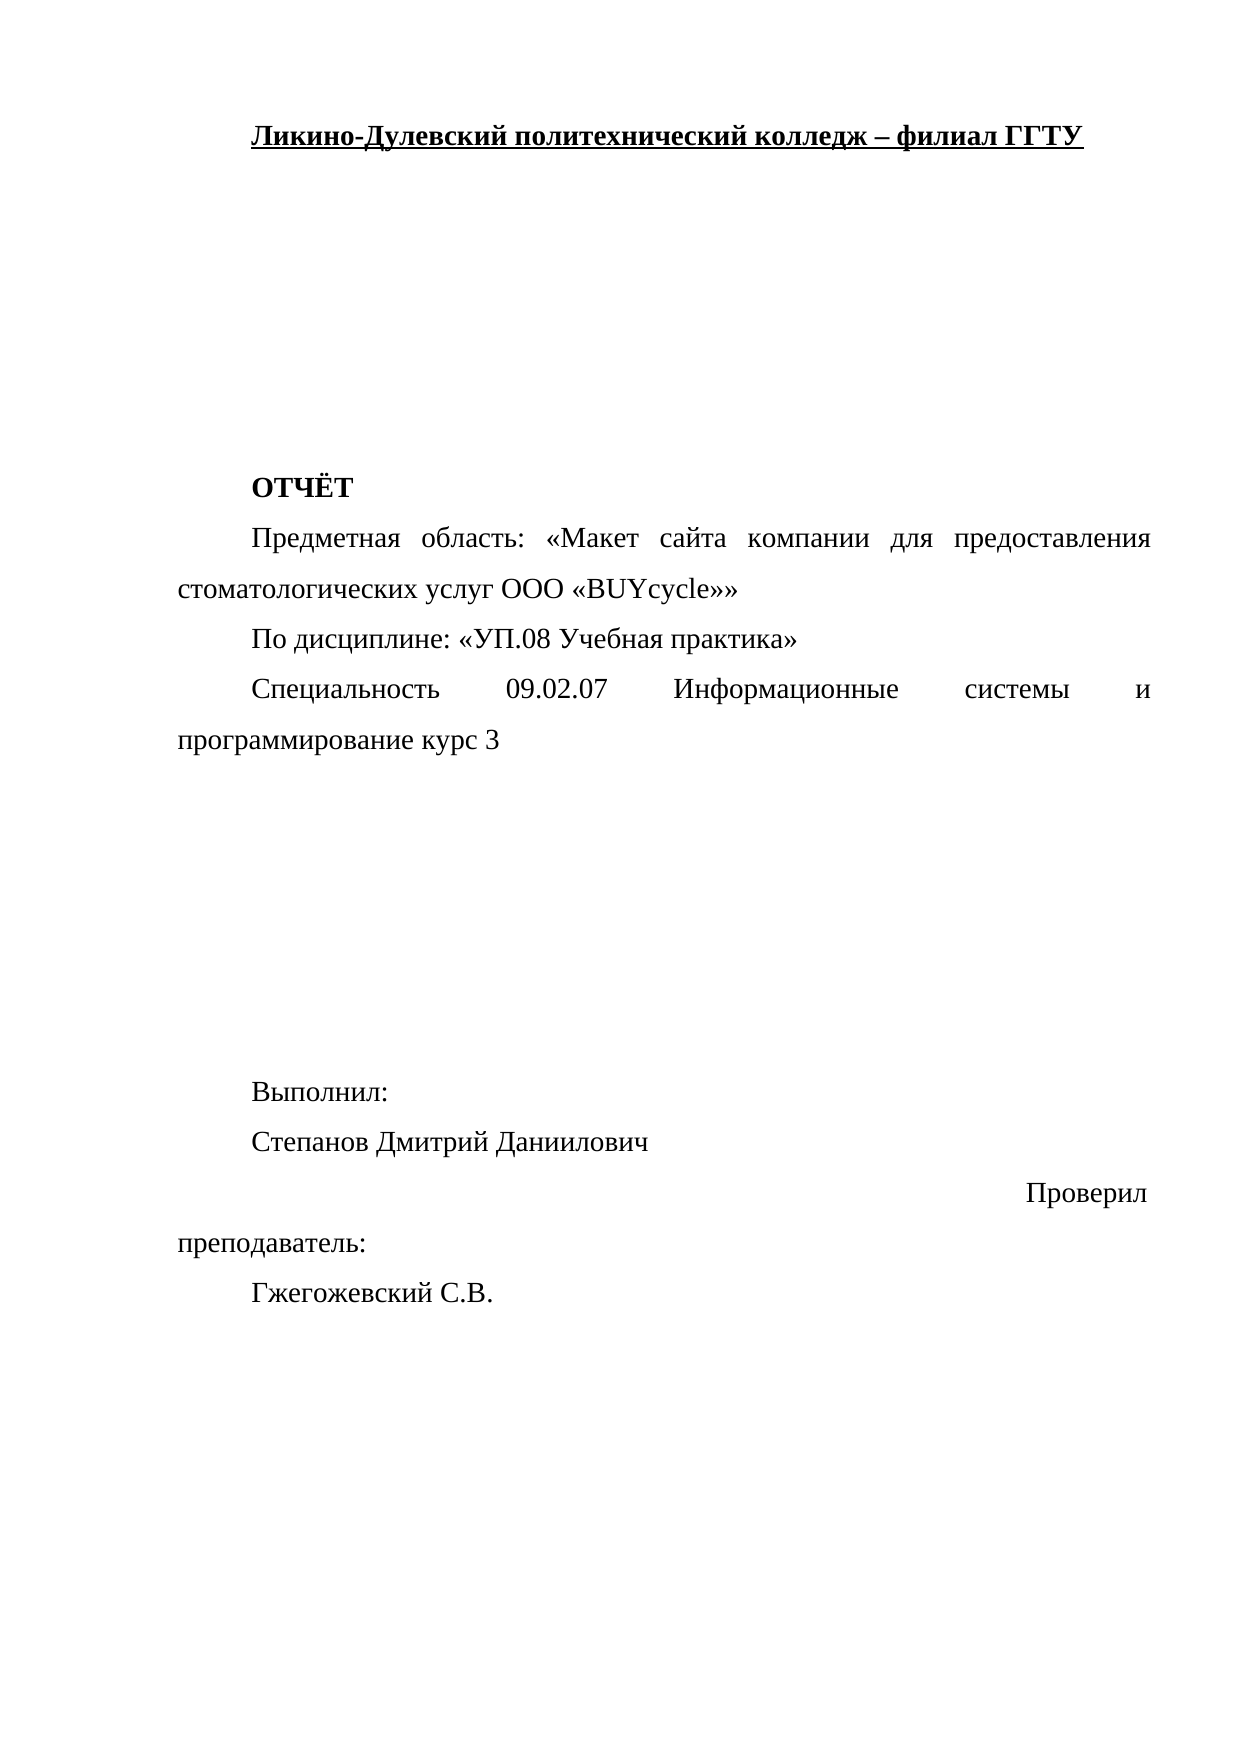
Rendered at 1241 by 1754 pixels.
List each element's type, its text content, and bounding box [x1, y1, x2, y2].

text По дисциплине: «УП.08 Учебная практика» [177, 621, 1152, 655]
text Ликино-Дулевский политехнический колледж – филиал ГГТУ [177, 118, 1152, 152]
text ОТЧЁТ [177, 470, 1152, 504]
text Проверил преподаватель: [177, 1175, 1152, 1258]
text Гжегожевский С.В. [177, 1275, 1152, 1309]
text Степанов Дмитрий Даниилович [177, 1124, 1152, 1158]
text Предметная область: «Макет сайта компании для предоставления стоматологических услуг ООО «BUYcycle»» [177, 521, 1152, 604]
text Выполнил: [177, 1074, 1152, 1108]
text Специальность 09.02.07 Информационные системы и программирование курс 3 [177, 672, 1152, 755]
